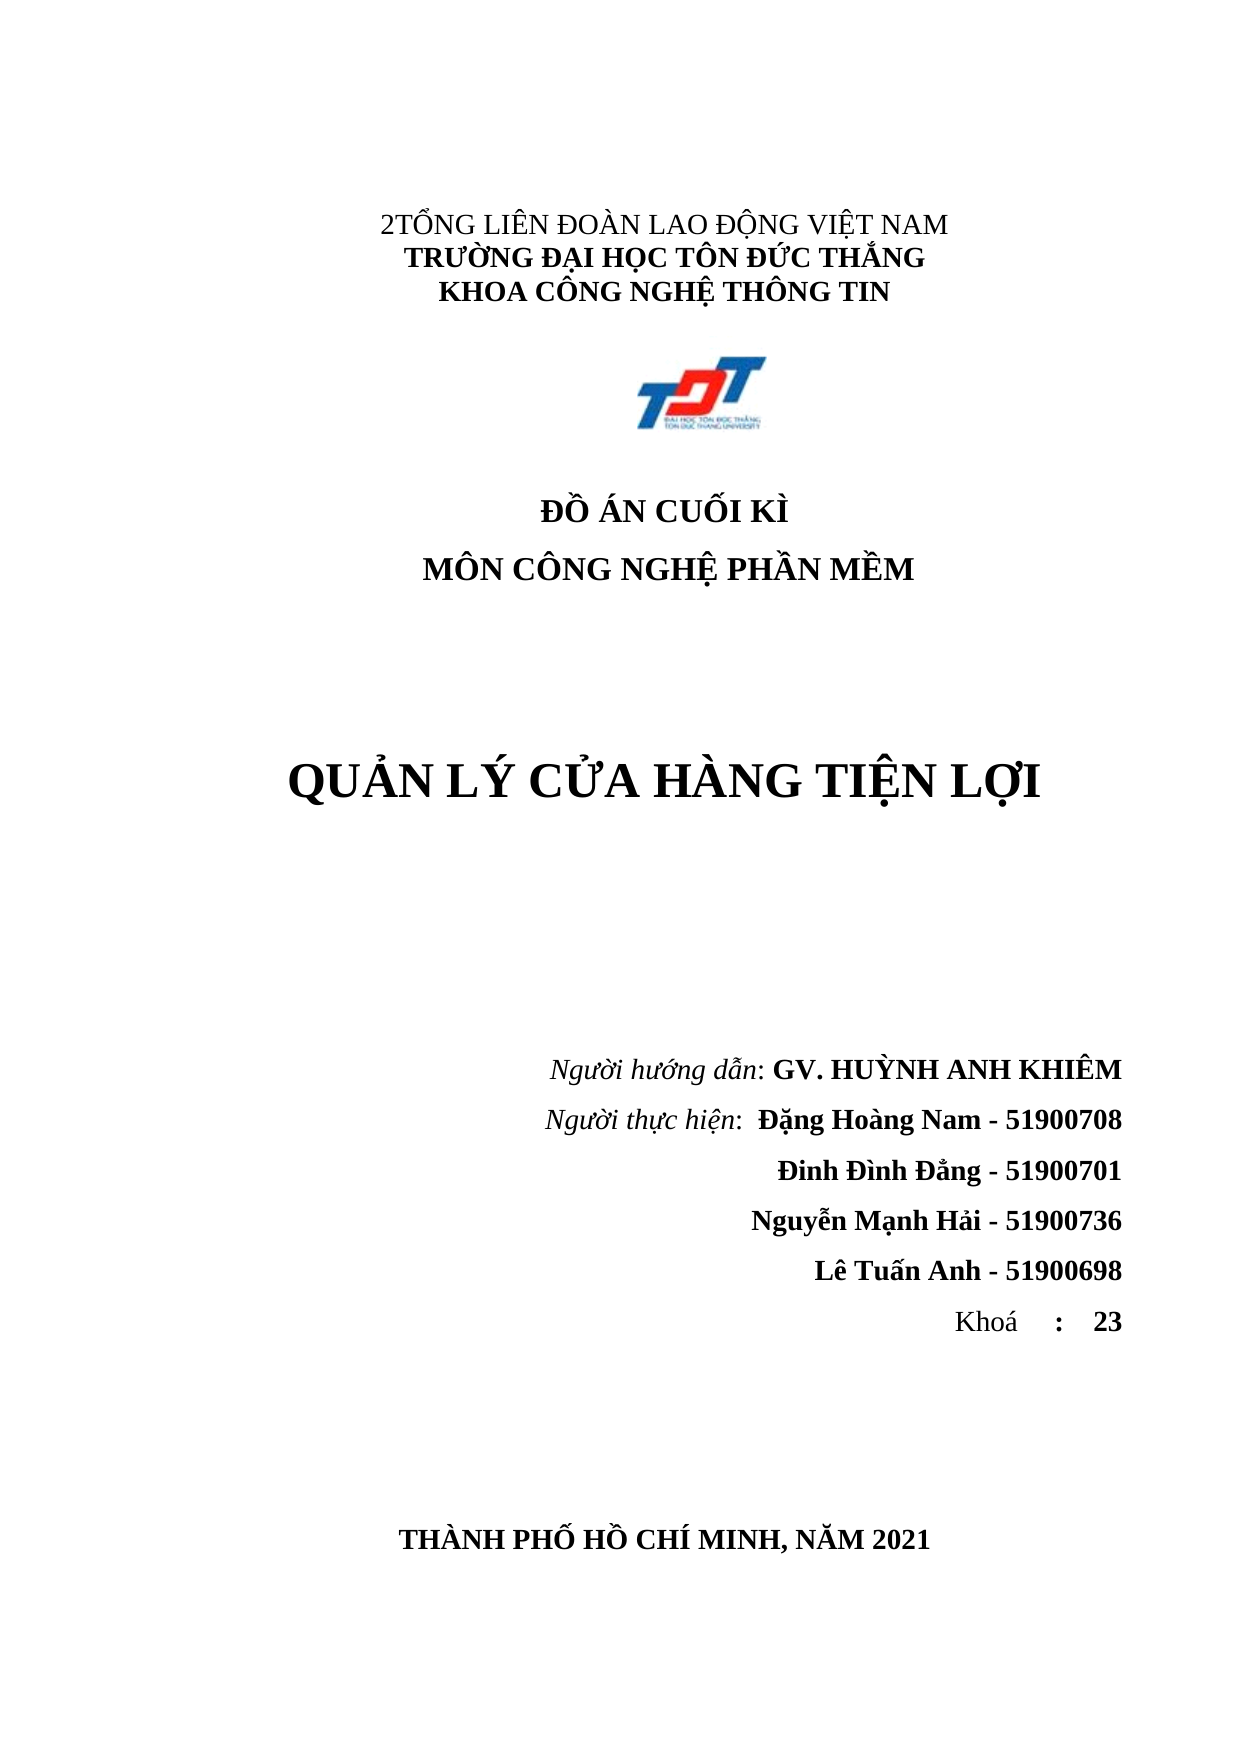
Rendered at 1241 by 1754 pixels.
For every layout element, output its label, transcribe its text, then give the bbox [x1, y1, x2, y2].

text Lê Tuấn Anh - 51900698 [207, 1253, 1122, 1287]
text Khoá : 23 [207, 1304, 1122, 1337]
text TRƯỜNG ĐẠI HỌC TÔN ĐỨC THẮNG [207, 240, 1122, 274]
text MÔN CÔNG NGHỆ PHẦN MỀM [207, 549, 1122, 587]
text THÀNH PHỐ HỒ CHÍ MINH, NĂM 2021 [207, 1522, 1122, 1555]
text QUẢN LÝ CỬA HÀNG TIỆN LỢI [207, 750, 1122, 808]
picture [637, 336, 767, 458]
text ĐỒ ÁN CUỐI KÌ [207, 492, 1122, 530]
text 2TỔNG LIÊN ĐOÀN LAO ĐỘNG VIỆT NAM [207, 207, 1122, 240]
text Đinh Đình Đẳng - 51900701 [207, 1153, 1122, 1186]
text Người hướng dẫn: GV. HUỲNH ANH KHIÊM [207, 1052, 1122, 1086]
text Nguyễn Mạnh Hải - 51900736 [207, 1203, 1122, 1237]
text KHOA CÔNG NGHỆ THÔNG TIN [207, 274, 1122, 307]
text Người thực hiện: Đặng Hoàng Nam - 51900708 [207, 1102, 1122, 1136]
